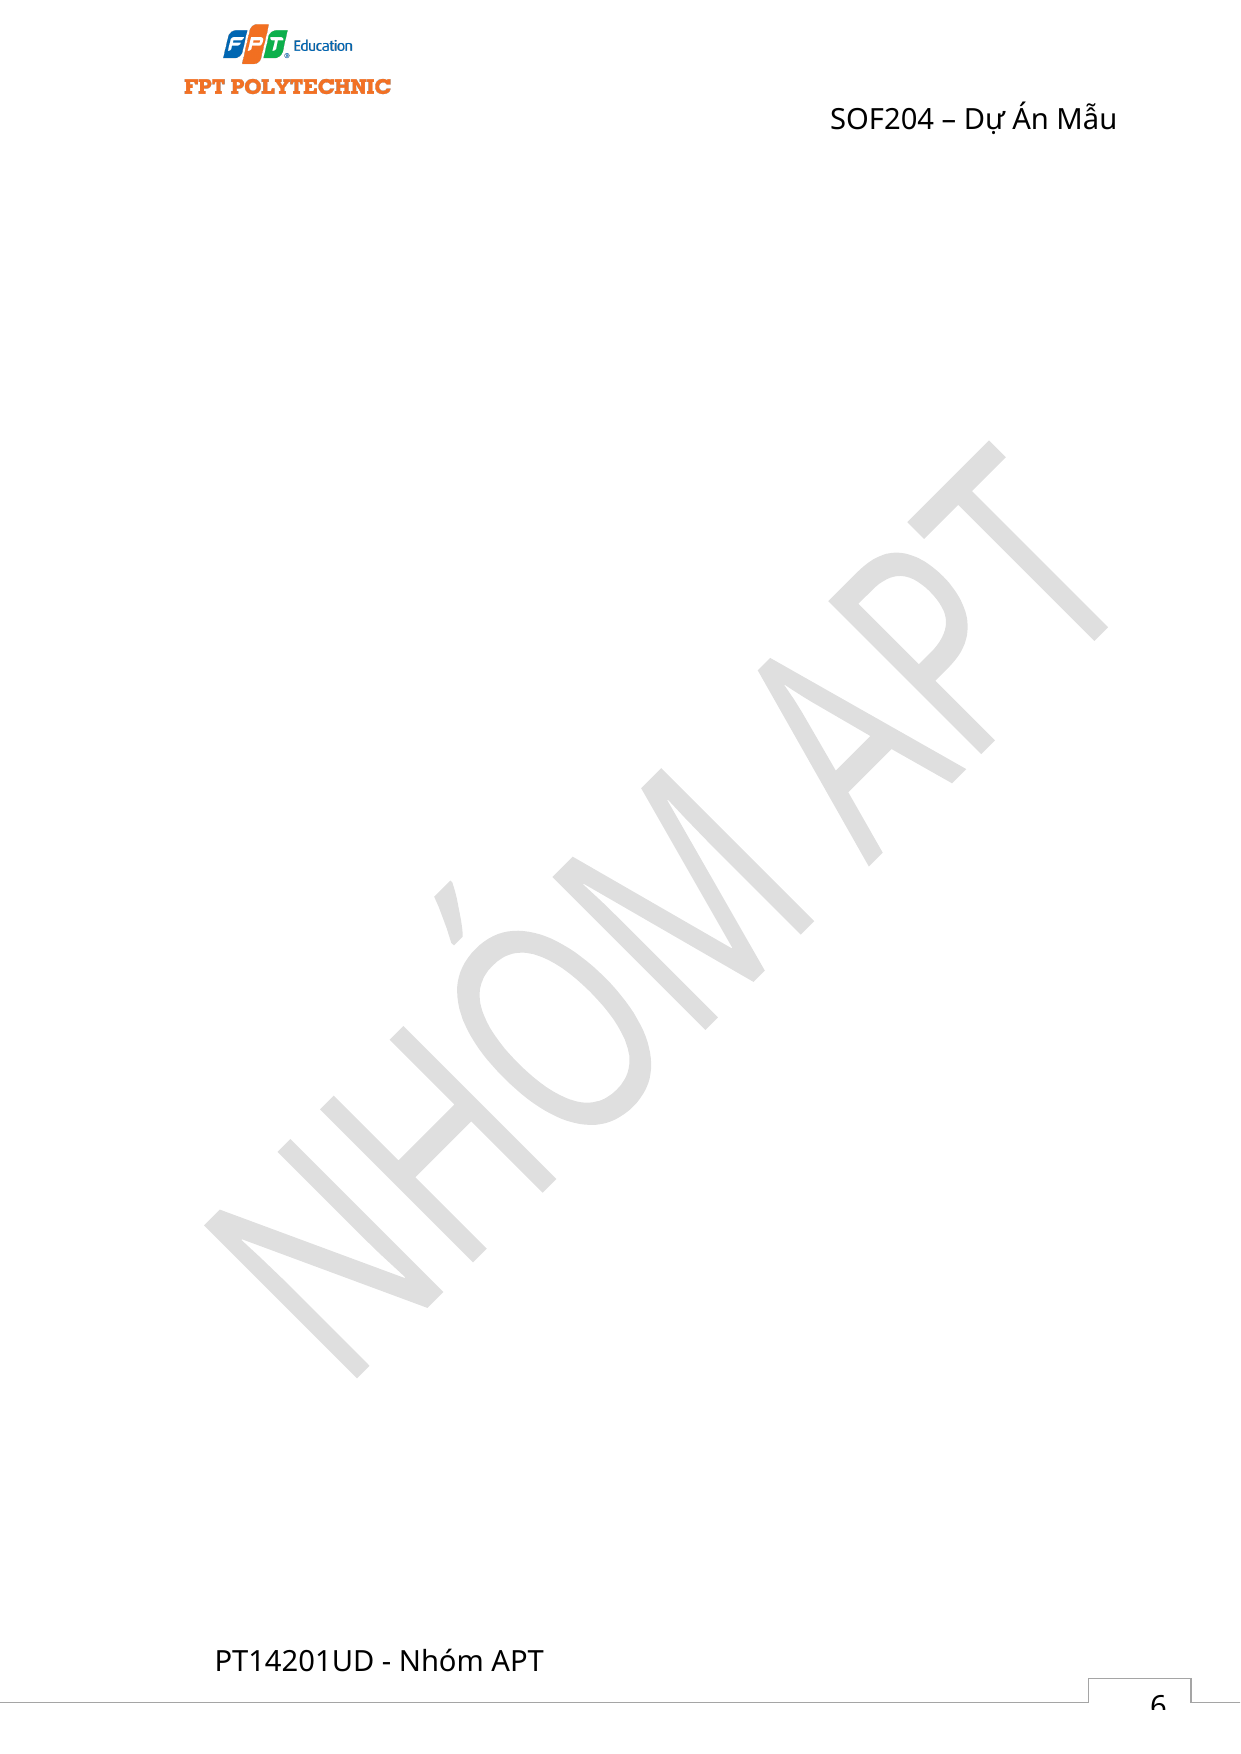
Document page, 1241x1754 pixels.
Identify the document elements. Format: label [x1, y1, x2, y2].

picture [177, 17, 398, 101]
